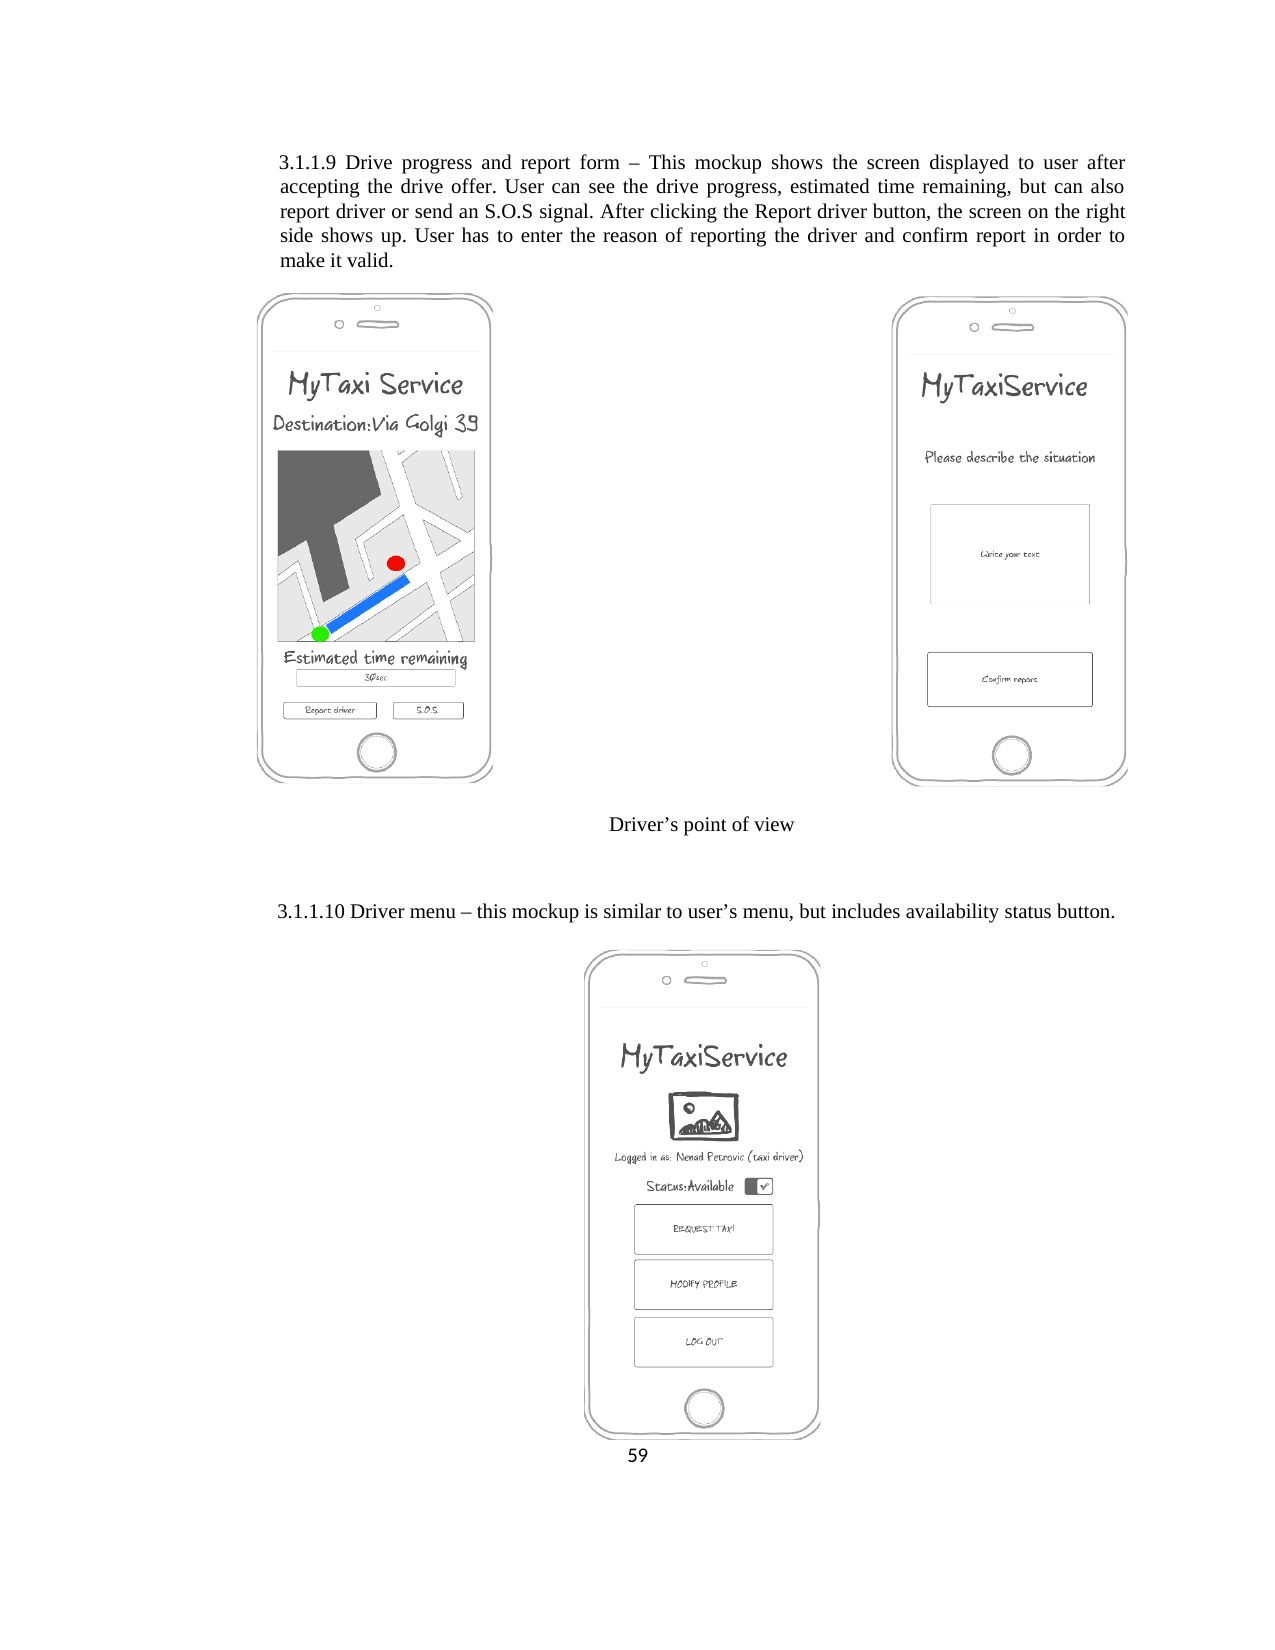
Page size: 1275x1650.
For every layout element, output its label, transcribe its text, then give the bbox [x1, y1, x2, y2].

text 3.1.1.9 Drive progress and report form – This mockup shows the screen displayed to user after accepting the drive offer. User can see the drive progress, estimated time remaining, but can also report driver or send an S.O.S signal. After clicking the Report driver button, the screen on the right side shows up. User has to enter the reason of reporting the driver and confirm report in order to make it valid. [279, 150, 1127, 272]
picture [255, 293, 493, 781]
picture [582, 949, 821, 1438]
text Driver’s point of view [277, 812, 1127, 836]
text 3.1.1.10 Driver menu – this mockup is similar to user’s menu, but includes availability status button. [277, 899, 1127, 923]
picture [890, 296, 1128, 784]
